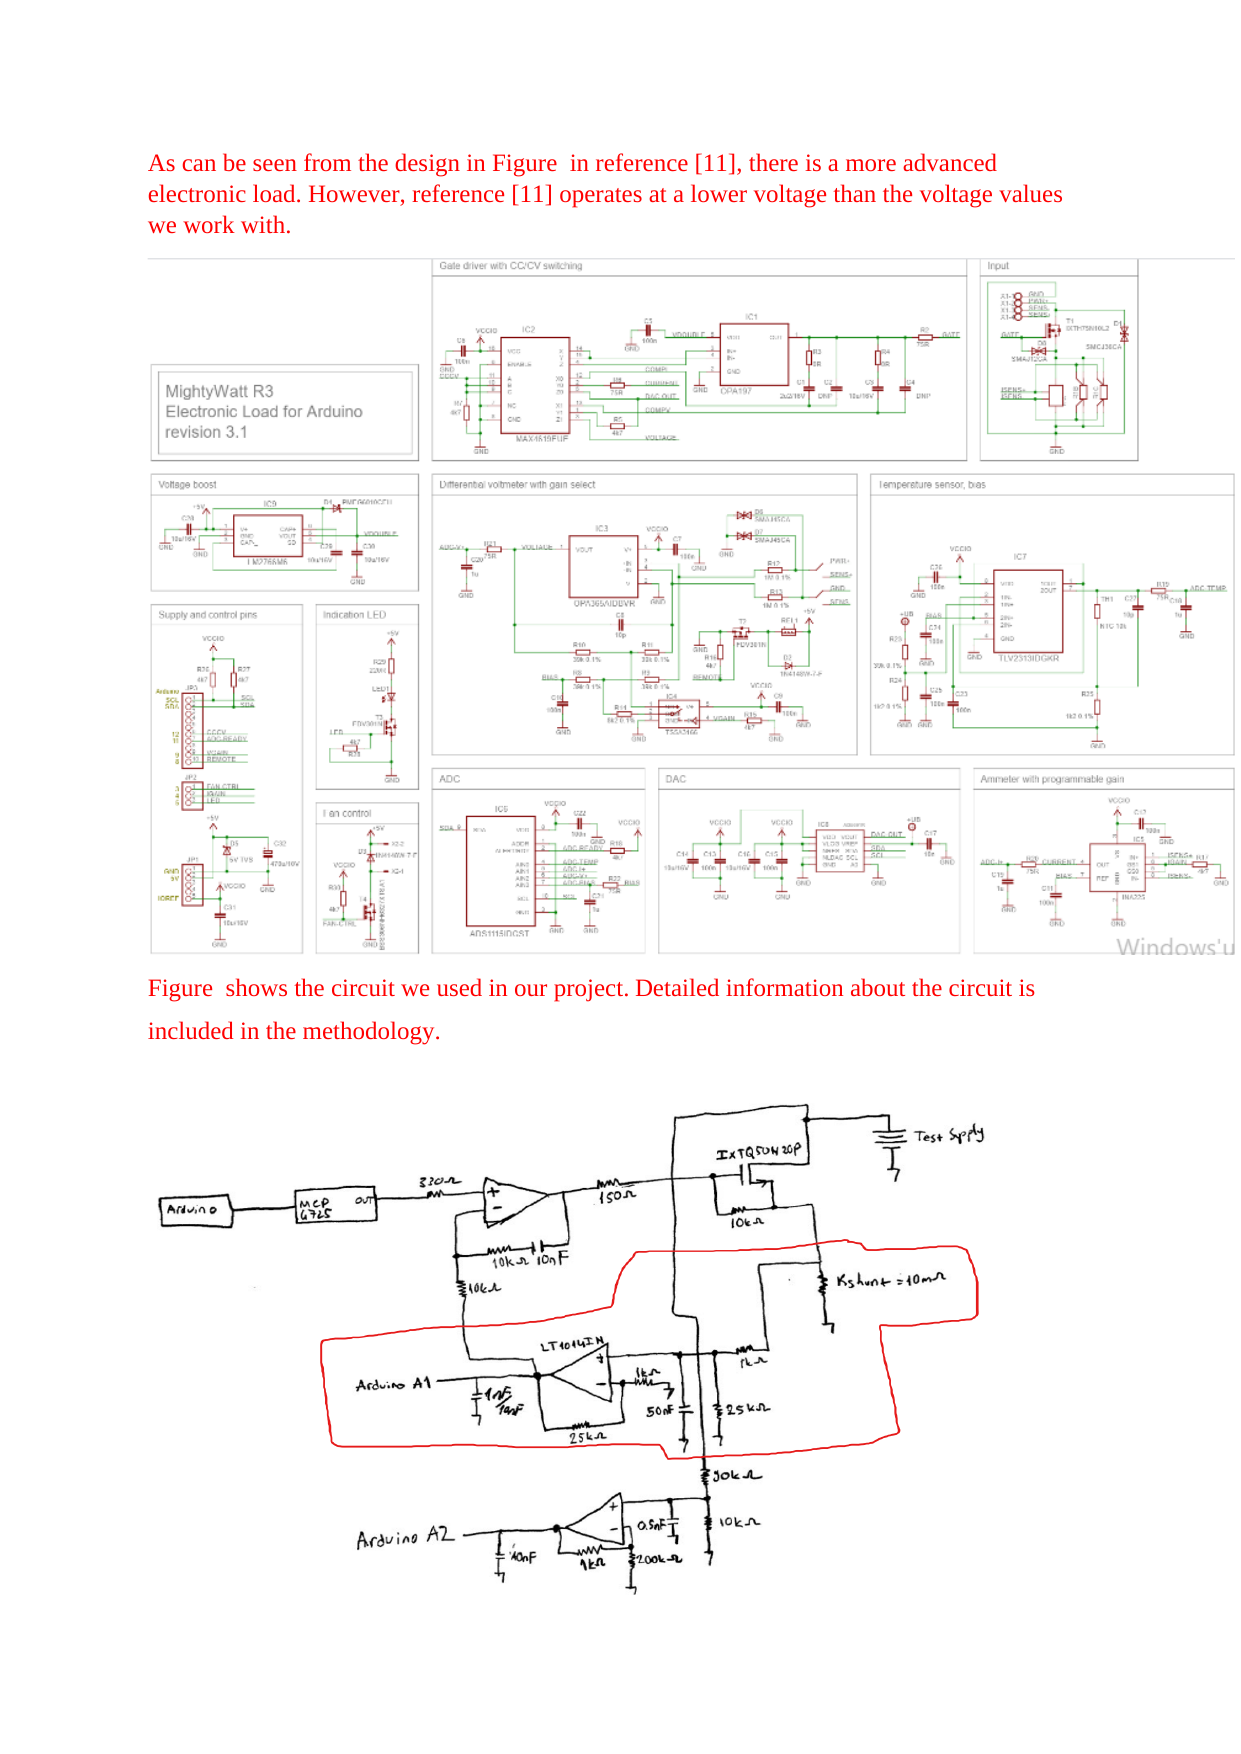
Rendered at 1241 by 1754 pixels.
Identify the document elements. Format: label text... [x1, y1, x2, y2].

picture [147, 257, 1235, 955]
text Figure shows the circuit we used in our project. Detailed information about the circuit is included in the methodology. [148, 973, 1093, 1045]
picture [147, 1076, 990, 1600]
text As can be seen from the design in Figure in reference [11], there is a more advanced electronic load. However, reference [11] operates at a lower voltage than the voltage values ​​we work with. [148, 148, 1093, 238]
